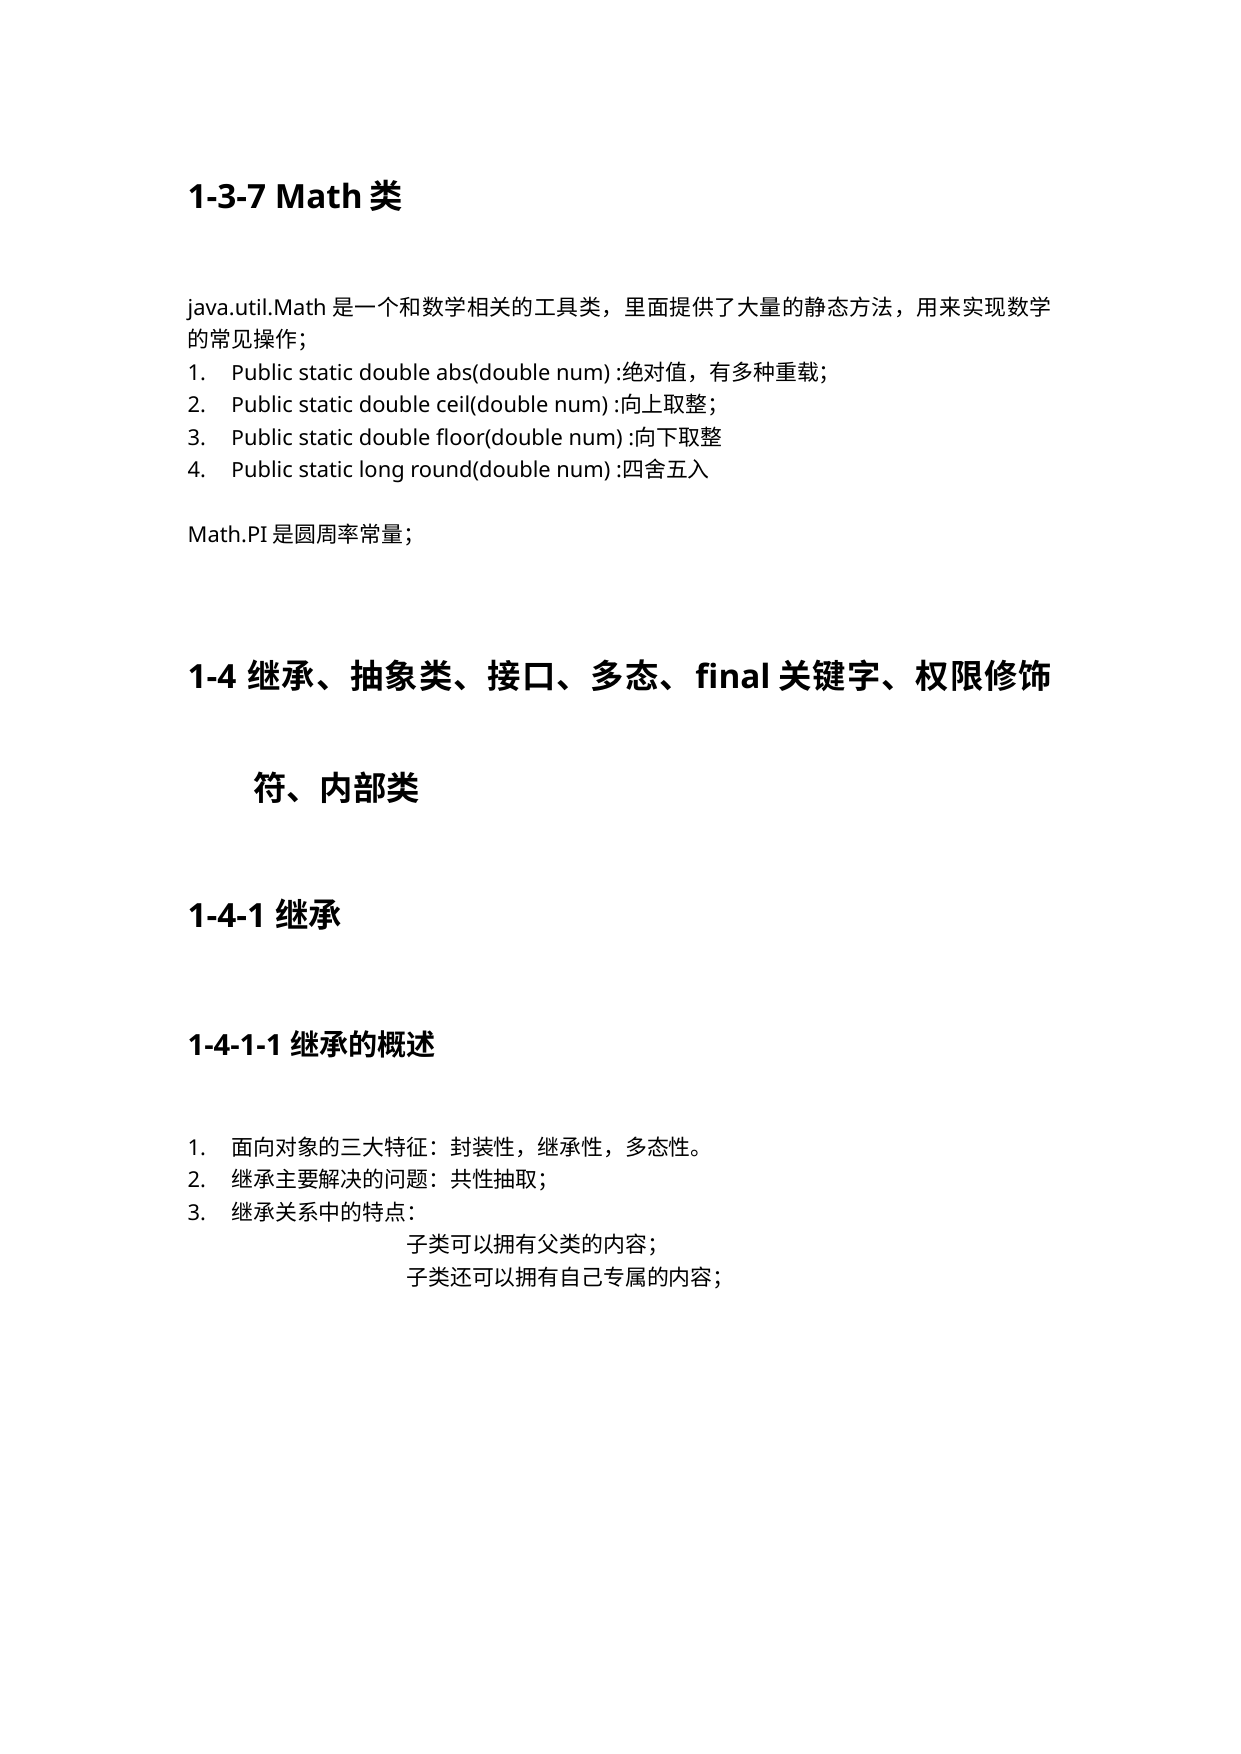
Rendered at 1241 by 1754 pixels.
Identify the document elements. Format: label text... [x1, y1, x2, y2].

text 子类还可以拥有自己专属的内容； [406, 1259, 1053, 1292]
list 继承主要解决的问题：共性抽取； [187, 1162, 1053, 1194]
list 面向对象的三大特征：封装性，继承性，多态性。 [187, 1129, 1053, 1162]
subtitle 1-4 继承、抽象类、接口、多态、final关键字、权限修饰符、内部类 [187, 641, 1053, 819]
list Public static long round(double num) :四舍五入 [187, 452, 1053, 484]
list Public static double ceil(double num) :向上取整； [187, 387, 1053, 419]
list 继承关系中的特点： [187, 1194, 1053, 1227]
subtitle 1-3-7 Math类 [187, 162, 1053, 227]
text java.util.Math是一个和数学相关的工具类，里面提供了大量的静态方法，用来实现数学的常见操作； [187, 289, 1053, 354]
text 子类可以拥有父类的内容； [406, 1227, 1053, 1259]
list Public static double abs(double num) :绝对值，有多种重载； [187, 354, 1053, 387]
subtitle 1-4-1-1 继承的概述 [187, 1011, 1053, 1076]
list Public static double floor(double num) :向下取整 [187, 419, 1053, 452]
text Math.PI是圆周率常量； [187, 517, 1053, 549]
subtitle 1-4-1 继承 [187, 881, 1053, 946]
